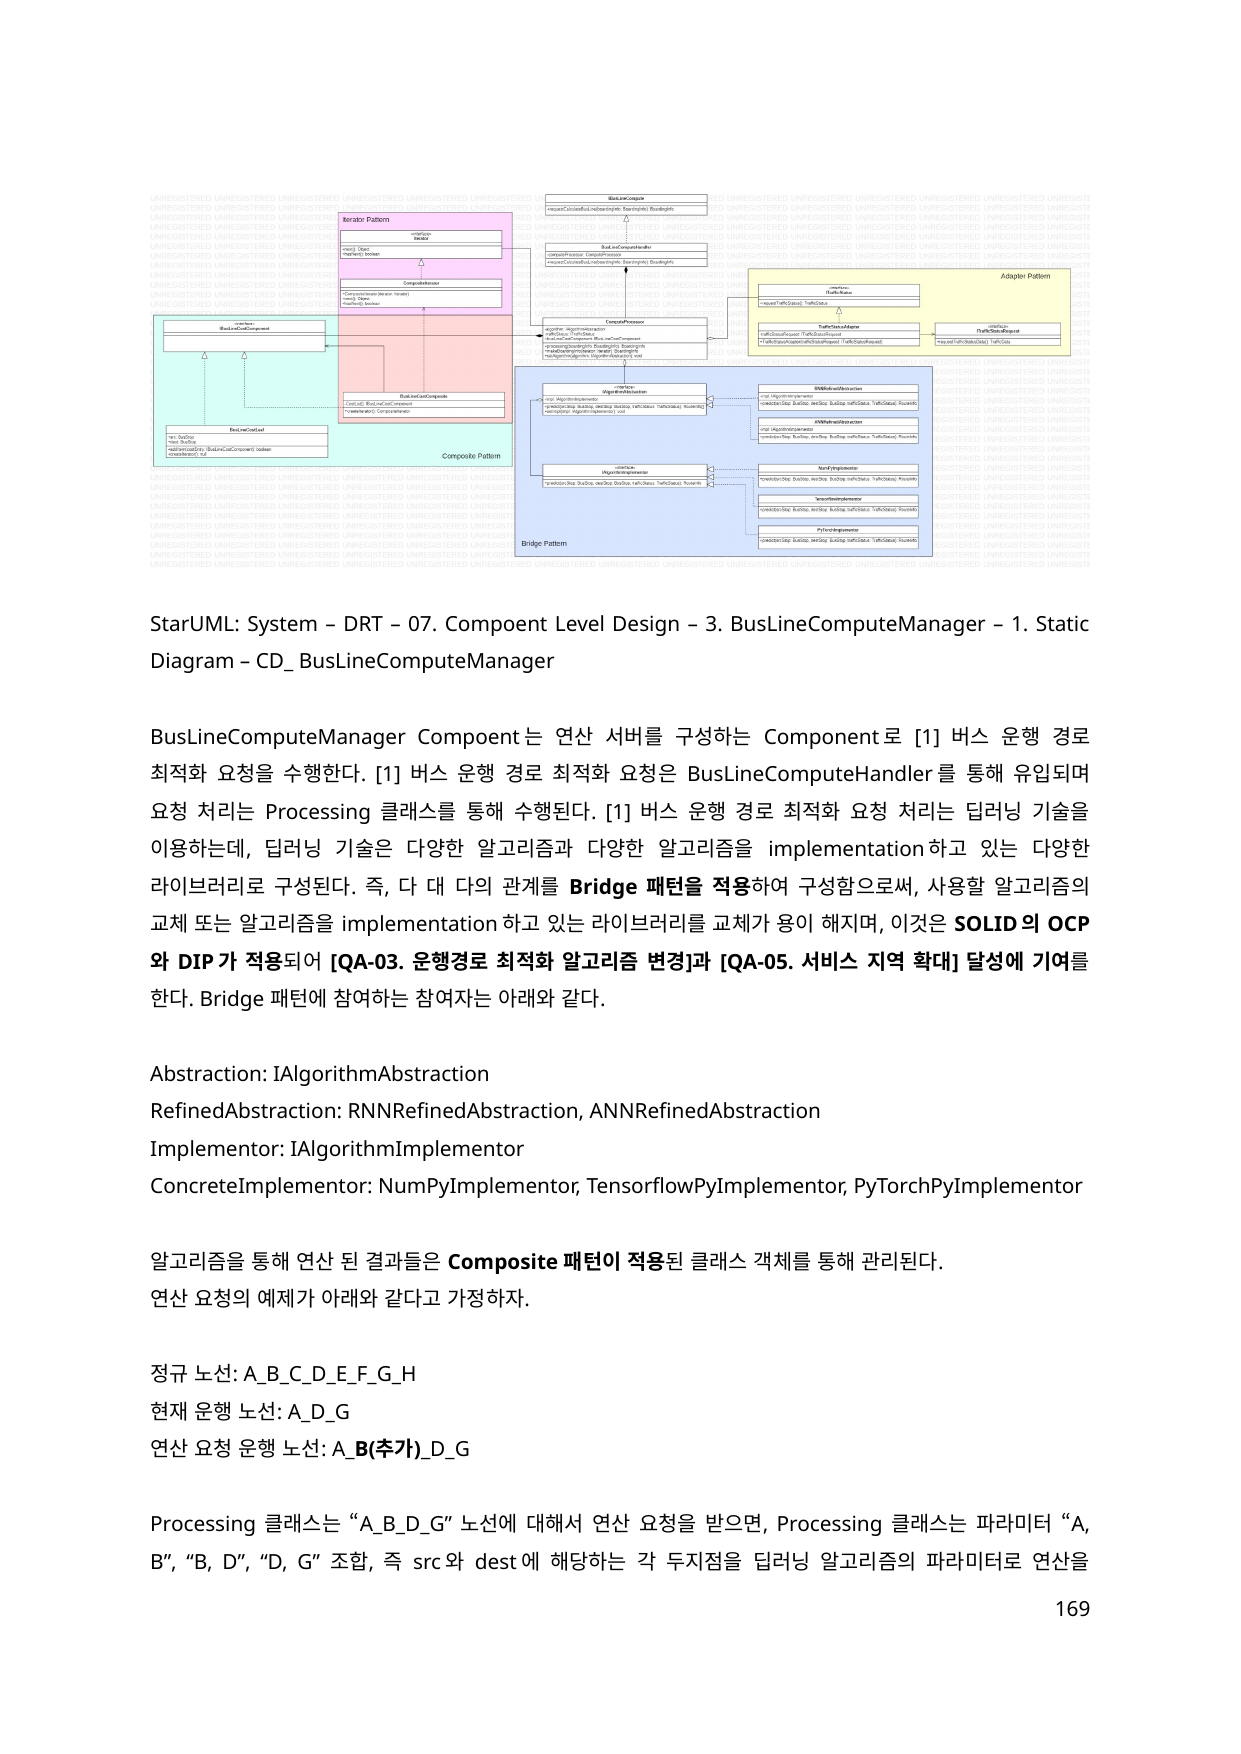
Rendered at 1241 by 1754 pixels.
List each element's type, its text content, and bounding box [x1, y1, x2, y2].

text 현재 운행 노선: A_D_G [150, 1392, 1090, 1429]
text RefinedAbstraction: RNNRefinedAbstraction, ANNRefinedAbstraction [150, 1092, 1090, 1129]
text BusLineComputeManager Compoent는 연산 서버를 구성하는 Component로 [1] 버스 운행 경로 최적화 요청을 수행한다. [1] 버스 운행 경로 최적화 요청은 BusLineComputeHandler를 통해 유입되며 요청 처리는 Processing 클래스를 통해 수행된다. [1] 버스 운행 경로 최적화 요청 처리는 딥러닝 기술을 이용하는데, 딥러닝 기술은 다양한 알고리즘과 다양한 알고리즘을 implementation하고 있는 다양한 라이브러리로 구성된다. 즉, 다 대 다의 관계를 Bridge 패턴을 적용하여 구성함으로써, 사용할 알고리즘의 교체 또는 알고리즘을 implementation하고 있는 라이브러리를 교체가 용이 해지며, 이것은 SOLID의 OCP와 DIP가 적용되어 [QA-03. 운행경로 최적화 알고리즘 변경]과 [QA-05. 서비스 지역 확대] 달성에 기여를 한다. Bridge 패턴에 참여하는 참여자는 아래와 같다. [150, 717, 1090, 1017]
text ConcreteImplementor: NumPyImplementor, TensorflowPyImplementor, PyTorchPyImplementor [150, 1167, 1090, 1204]
text Abstraction: IAlgorithmAbstraction [150, 1054, 1090, 1092]
text StarUML: System – DRT – 07. Compoent Level Design – 3. BusLineComputeManager – 1. Static Diagram – CD_ BusLineComputeManager [150, 604, 1090, 679]
text 연산 요청의 예제가 아래와 같다고 가정하자. [150, 1279, 1090, 1317]
picture [150, 191, 1091, 569]
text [150, 1504, 1090, 1579]
text 정규 노선: A_B_C_D_E_F_G_H [150, 1354, 1090, 1392]
text 알고리즘을 통해 연산 된 결과들은 Composite 패턴이 적용된 클래스 객체를 통해 관리된다. [150, 1242, 1090, 1279]
text Implementor: IAlgorithmImplementor [150, 1129, 1090, 1167]
text 연산 요청 운행 노선: A_B(추가)_D_G [150, 1429, 1090, 1467]
